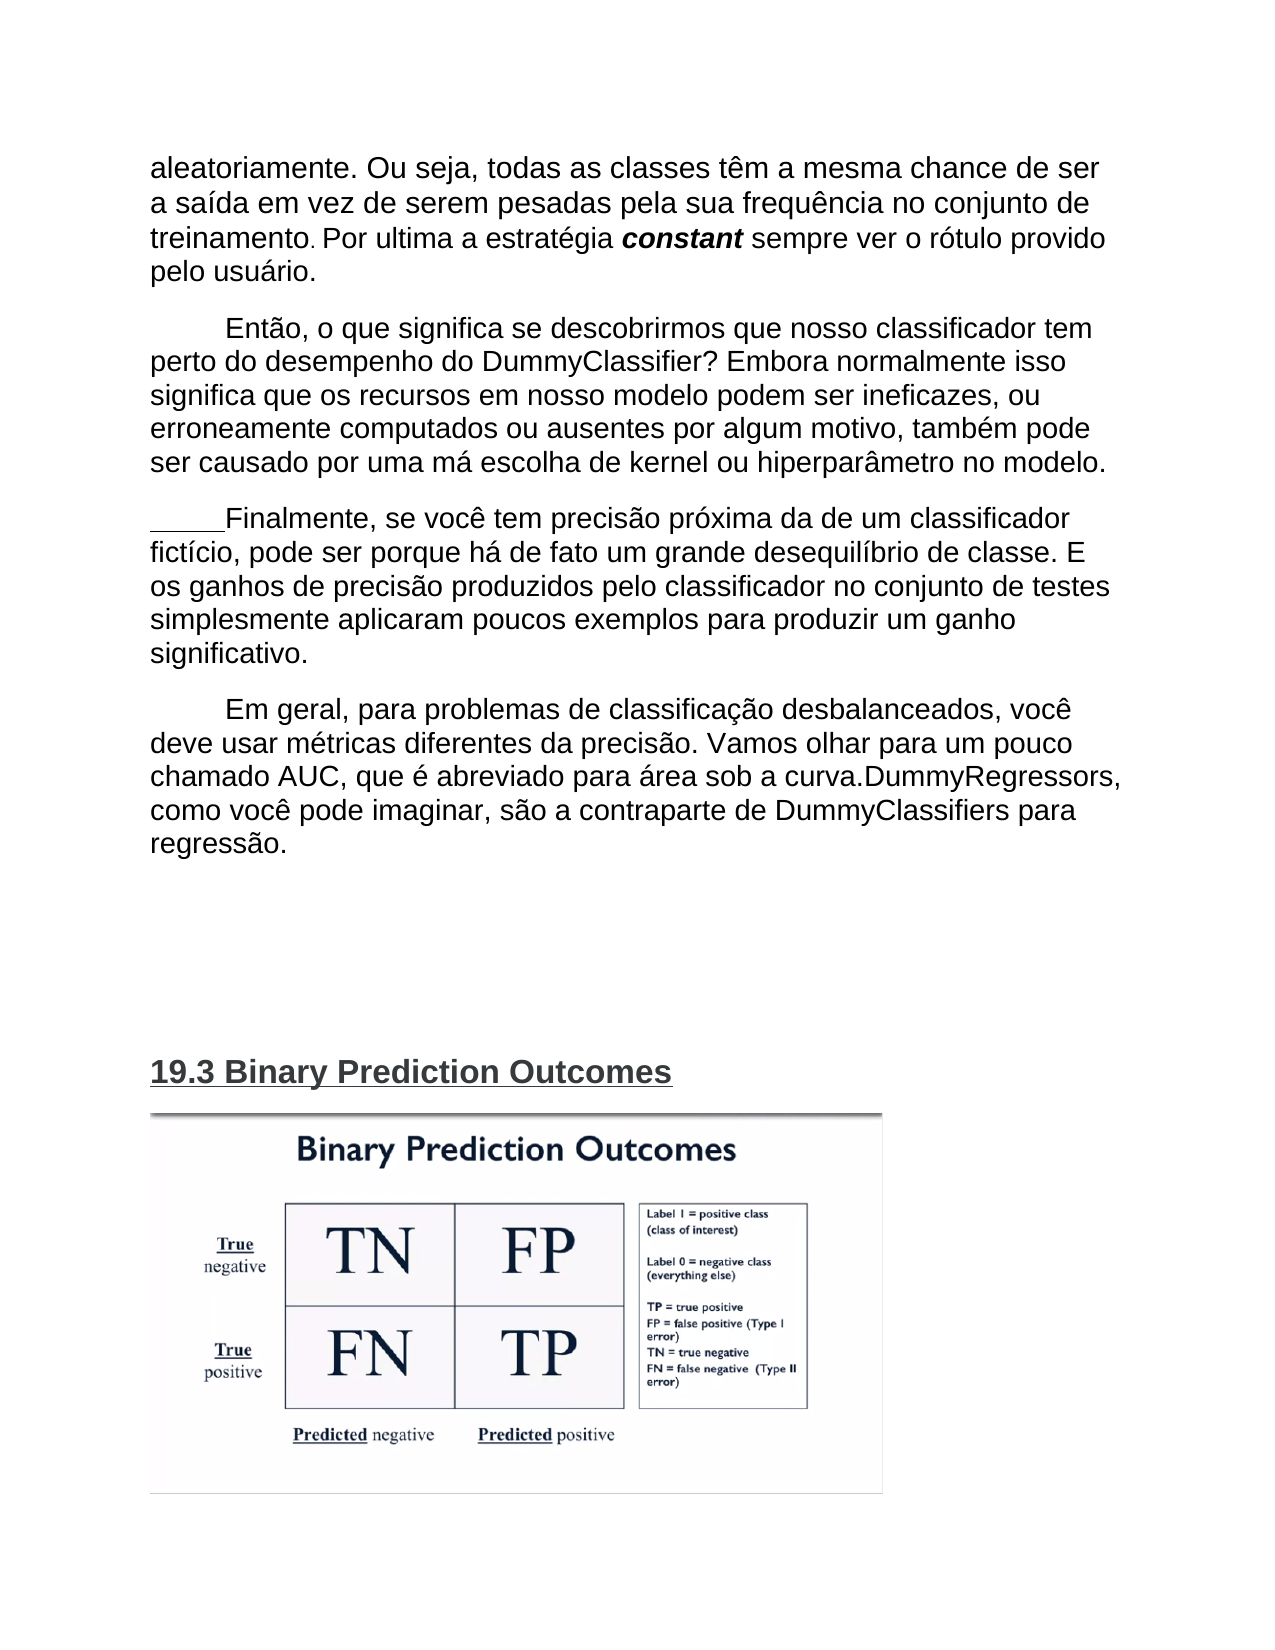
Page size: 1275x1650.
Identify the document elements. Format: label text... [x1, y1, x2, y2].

text Finalmente, se você tem precisão próxima da de um classificador fictício, pode ser porque há de fato um grande desequilíbrio de classe. E os ganhos de precisão produzidos pelo classificador no conjunto de testes simplesmente aplicaram poucos exemplos para produzir um ganho significativo. [150, 501, 1125, 669]
text Então, o que significa se descobrirmos que nosso classificador tem perto do desempenho do DummyClassifier? Embora normalmente isso significa que os recursos em nosso modelo podem ser ineficazes, ou erroneamente computados ou ausentes por algum motivo, também pode ser causado por uma má escolha de kernel ou hiperparâmetro no modelo. [150, 311, 1125, 478]
text 19.3 Binary Prediction Outcomes [150, 1052, 1125, 1091]
text Em geral, para problemas de classificação desbalanceados, você deve usar métricas diferentes da precisão. Vamos olhar para um pouco chamado AUC, que é abreviado para área sob a curva.DummyRegressors, como você pode imaginar, são a contraparte de DummyClassifiers para regressão. [150, 692, 1125, 860]
picture [150, 1113, 883, 1494]
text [150, 150, 1125, 288]
